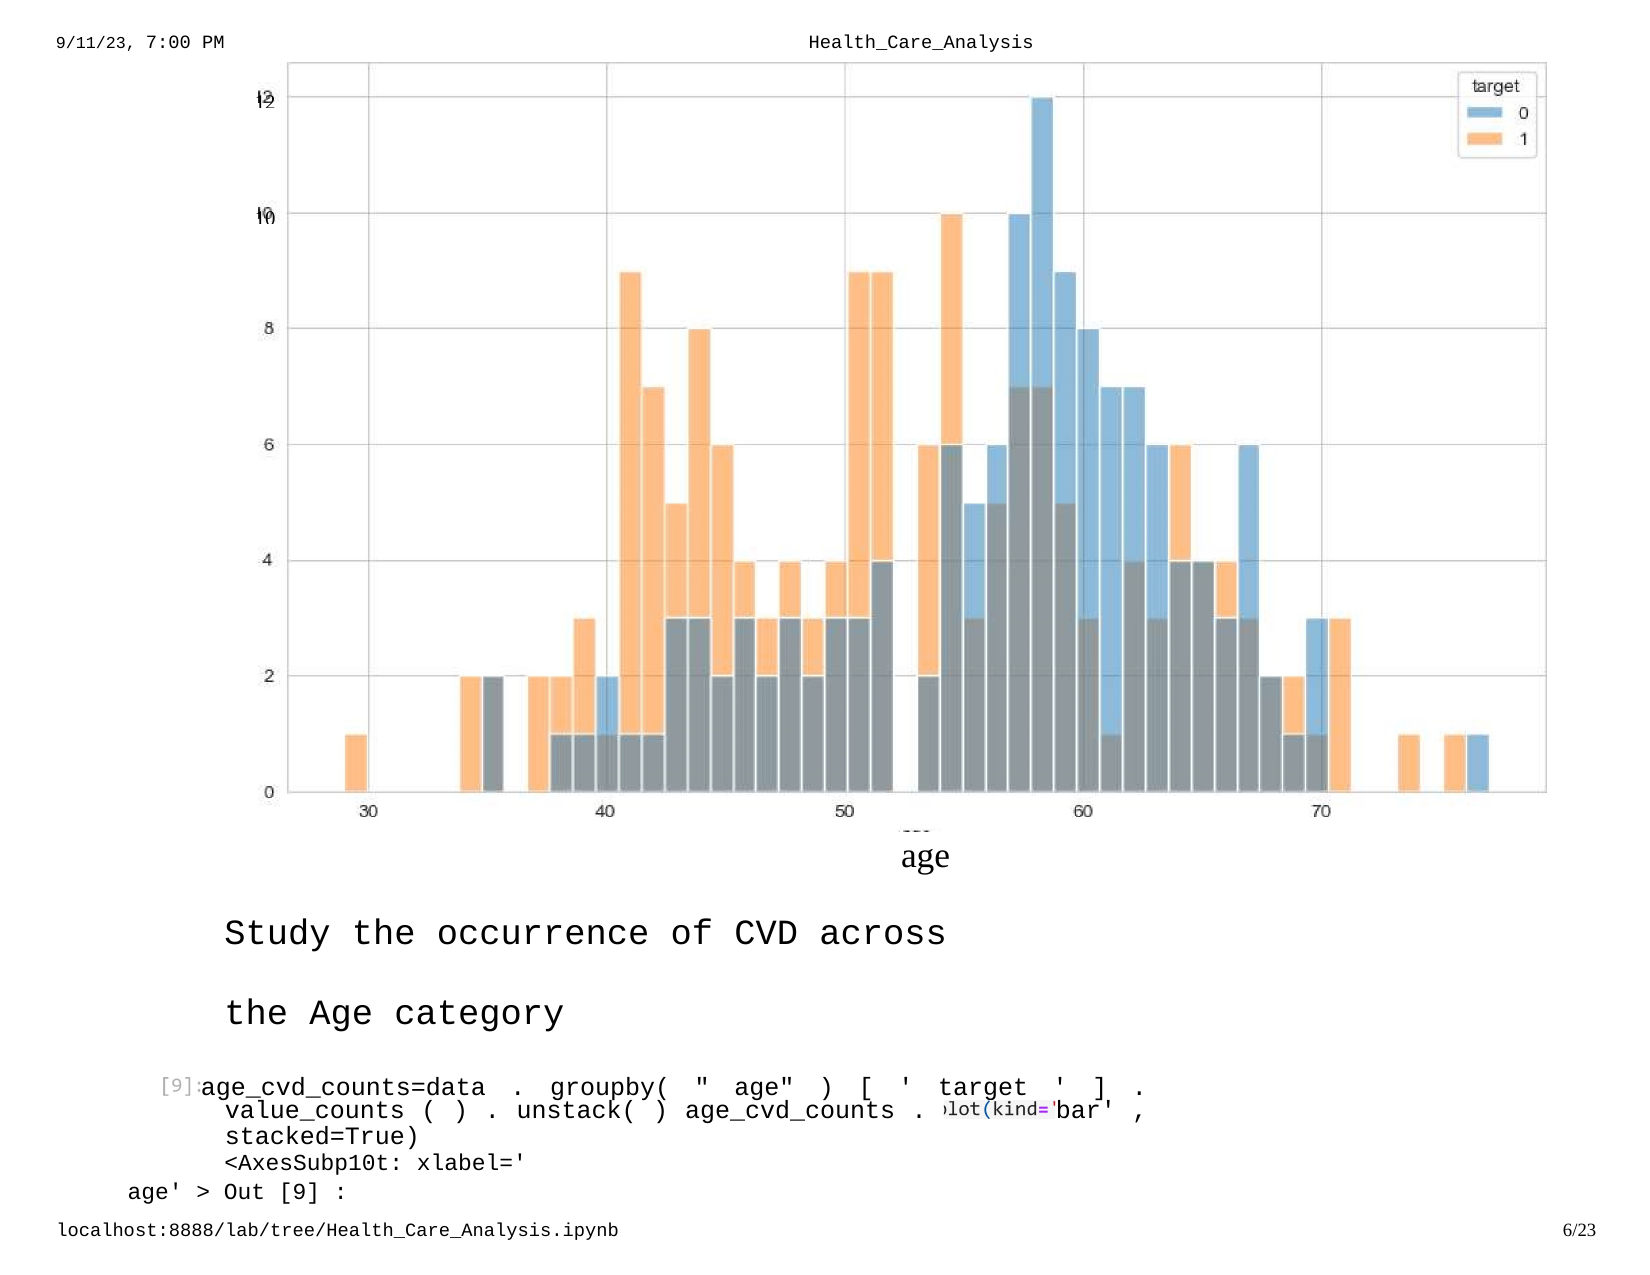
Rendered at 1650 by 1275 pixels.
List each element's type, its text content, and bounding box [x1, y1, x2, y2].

subtitle age Study the occurrence of CVD across the Age category [224, 834, 1011, 1035]
text <AxesSubp10t: xlabel=' age' > Out [9] : [127, 1152, 554, 1206]
picture [943, 1100, 1056, 1119]
picture [163, 1077, 201, 1096]
picture [258, 62, 1547, 832]
text age_cvd_counts=data . groupby( " age" ) [ ' target ' ] . value_counts ( ) . unstack( ) age_cvd_counts . bar' , stacked=True) [163, 1075, 1147, 1152]
